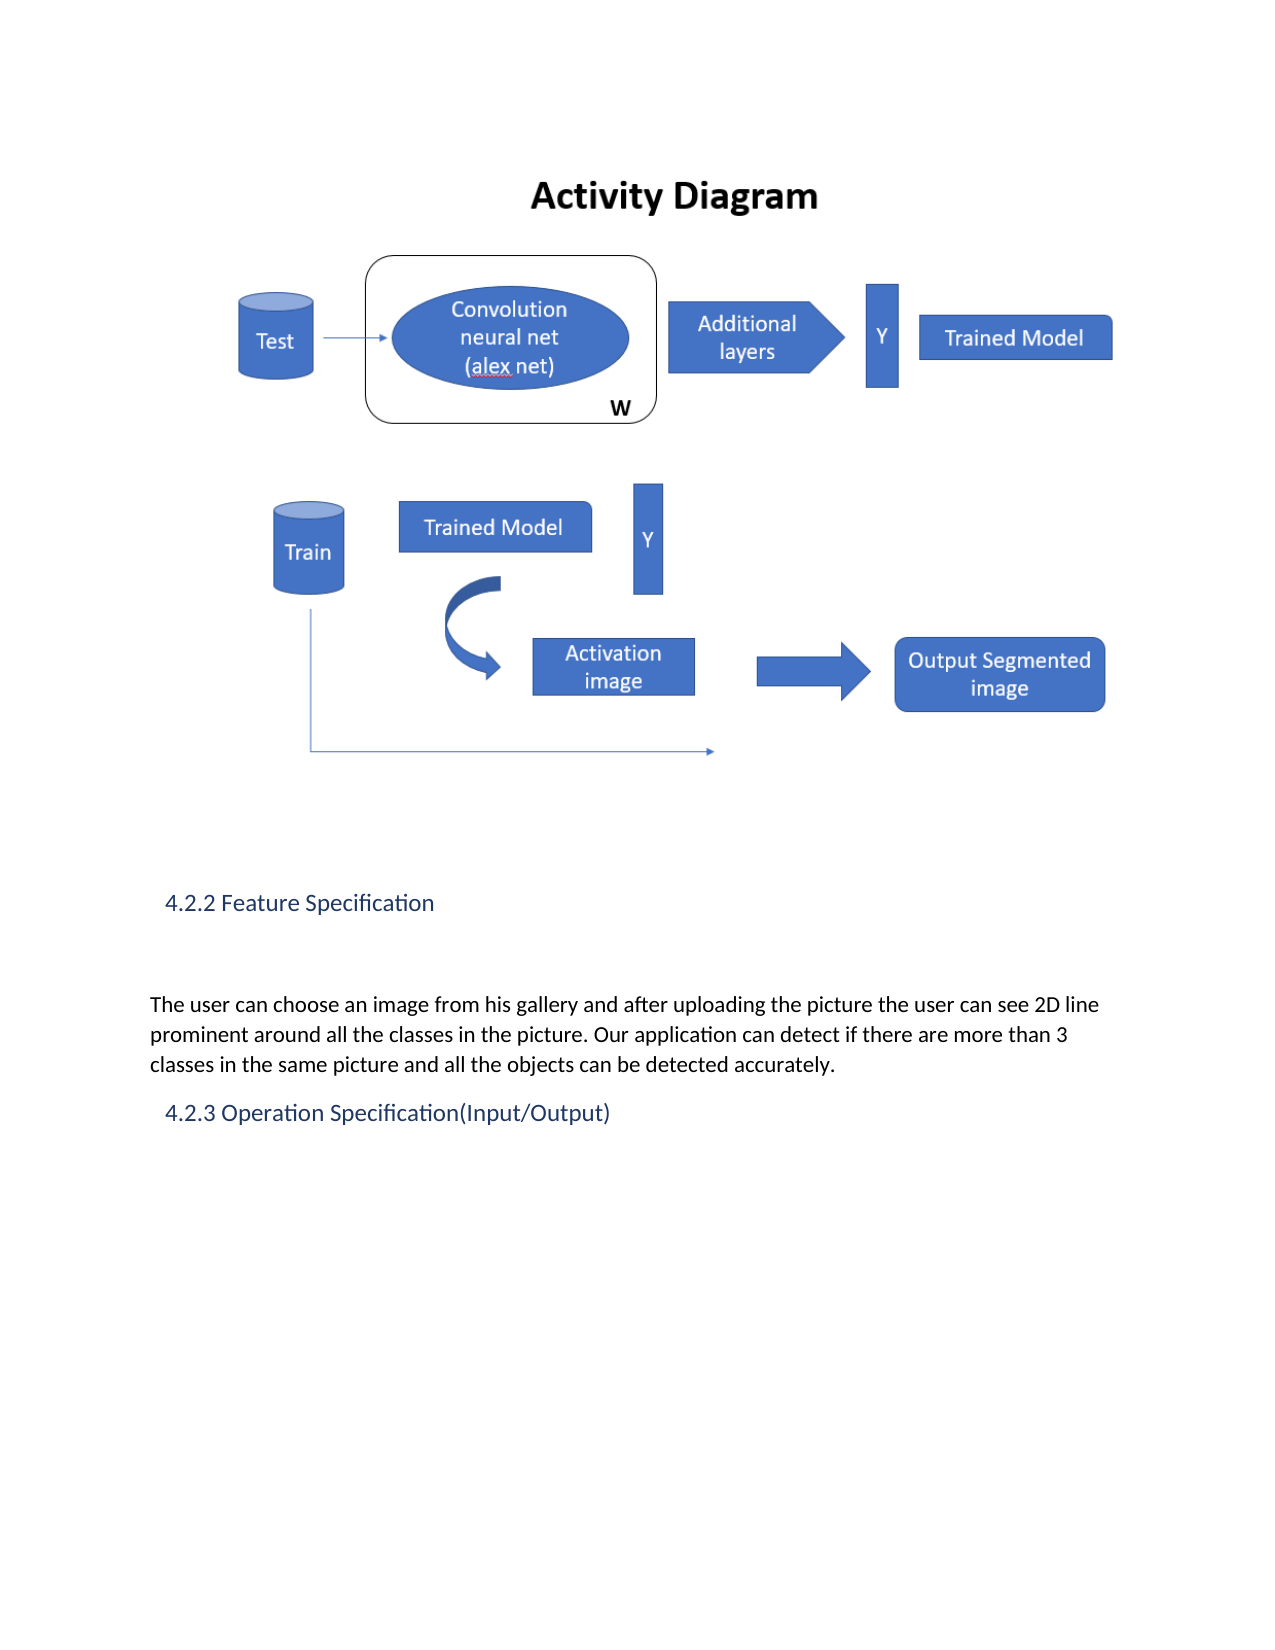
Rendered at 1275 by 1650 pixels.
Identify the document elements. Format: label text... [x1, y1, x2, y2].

subtitle 4.2.2 Feature Specification [165, 887, 1125, 987]
subtitle 4.2.3 Operation Specification(Input/Output) [165, 1097, 1125, 1128]
picture [150, 150, 1125, 778]
text The user can choose an image from his gallery and after uploading the picture the user can see 2D line prominent around all the classes in the picture. Our application can detect if there are more than 3 classes in the same picture and all the objects can be detected accurately. [150, 990, 1125, 1078]
